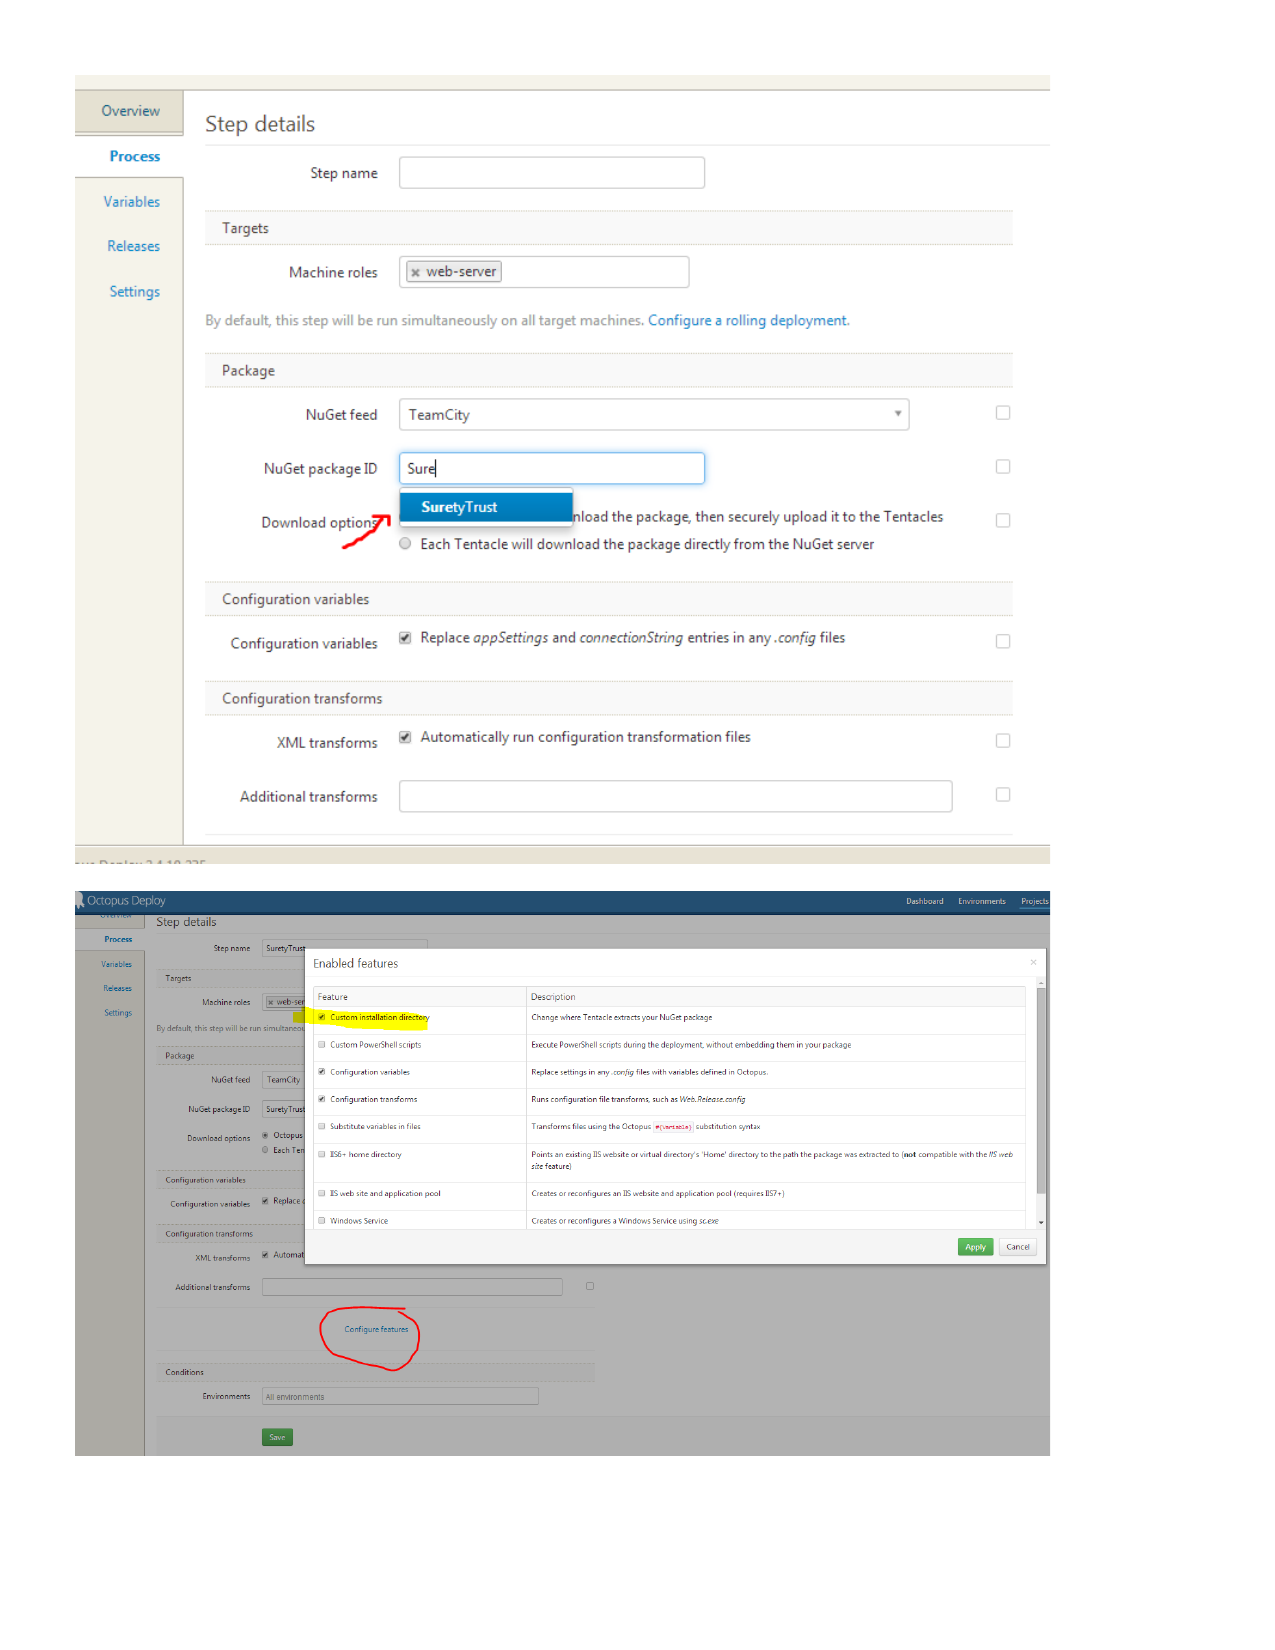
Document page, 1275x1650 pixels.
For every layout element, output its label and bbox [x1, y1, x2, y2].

picture [75, 891, 1050, 1456]
picture [75, 75, 1050, 864]
